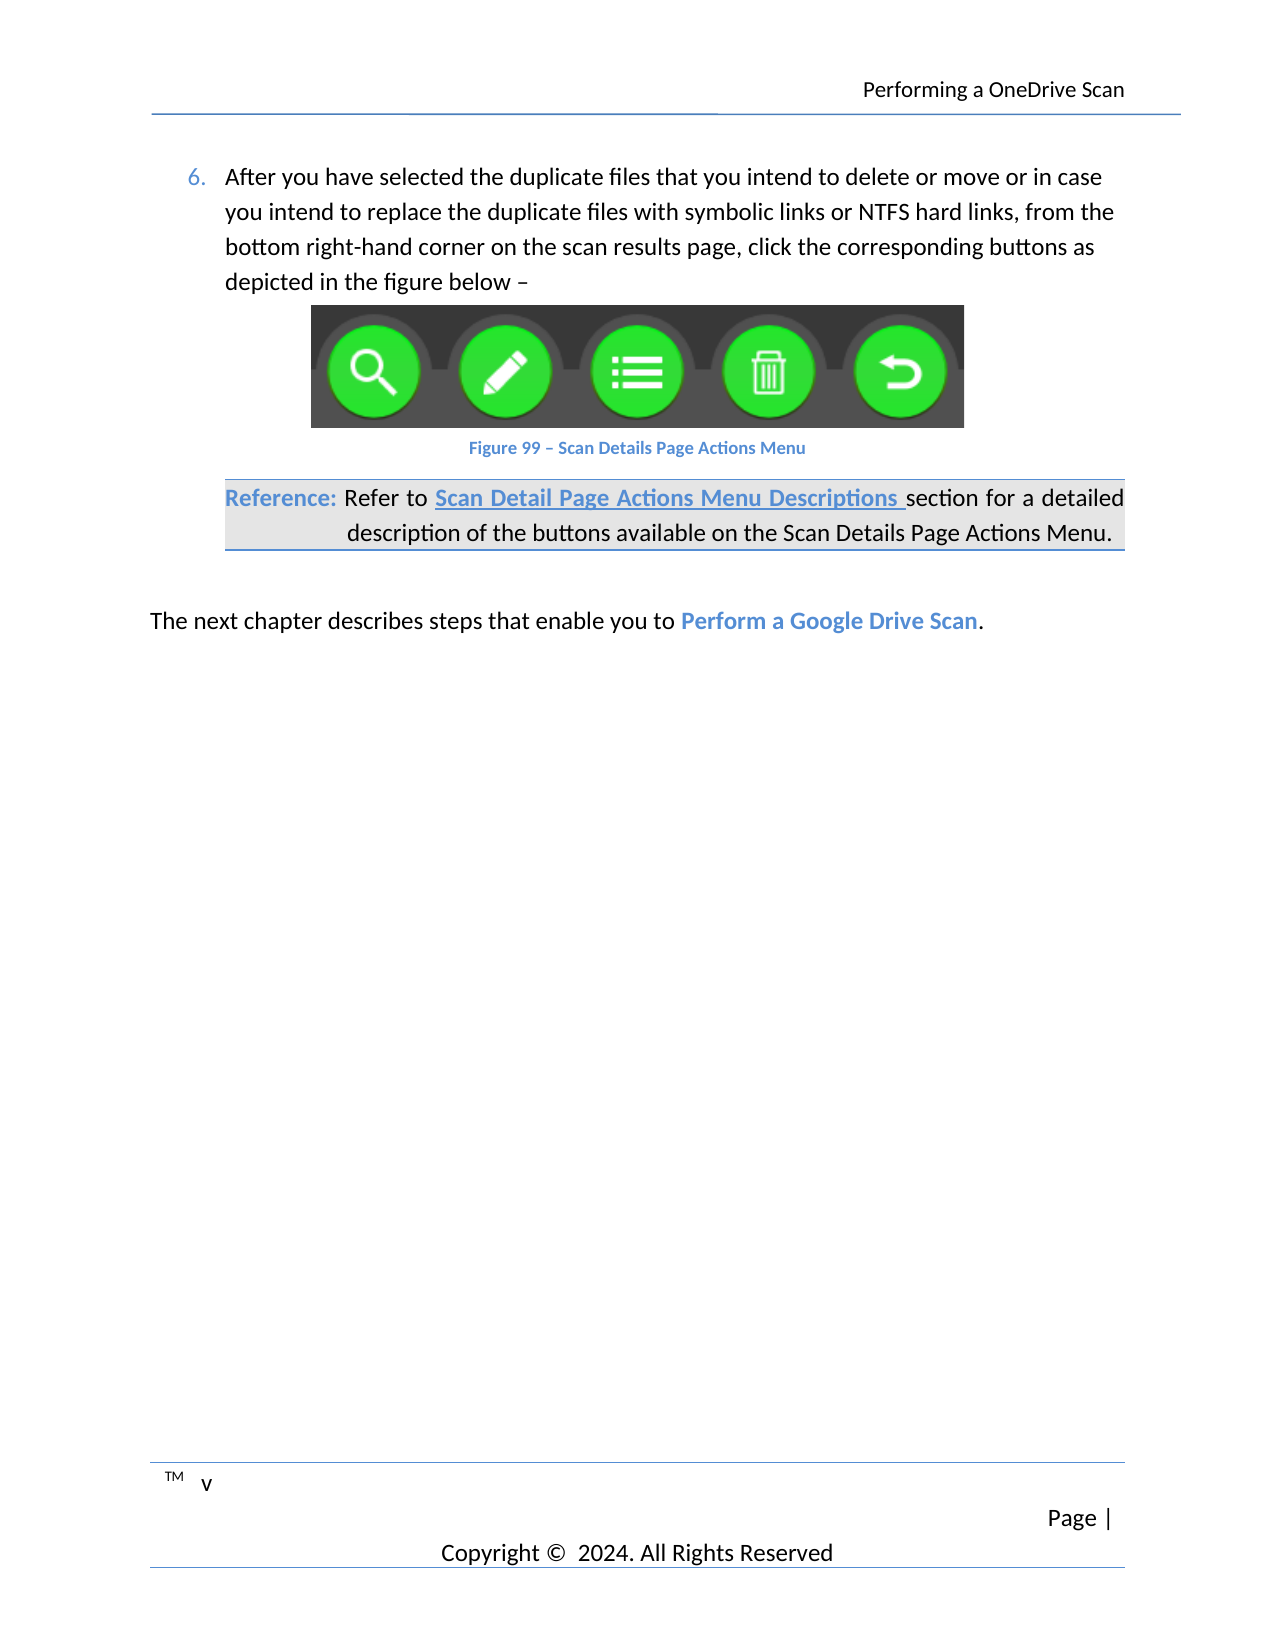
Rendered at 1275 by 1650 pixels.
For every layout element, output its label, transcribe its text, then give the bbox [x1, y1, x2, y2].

picture [311, 305, 965, 428]
list After you have selected the duplicate files that you intend to delete or move or in case you intend to replace the duplicate files with symbolic links or NTFS hard links, from the bottom right-hand corner on the scan results page, click the corresponding buttons as depicted in the figure below – [187, 161, 1125, 297]
text Reference: Refer to Scan Detail Page Actions Menu Descriptions section for a detailed description of the buttons available on the Scan Details Page Actions Menu. [225, 480, 1125, 549]
text The next chapter describes steps that enable you to Perform a Google Drive Scan. [150, 605, 1125, 636]
